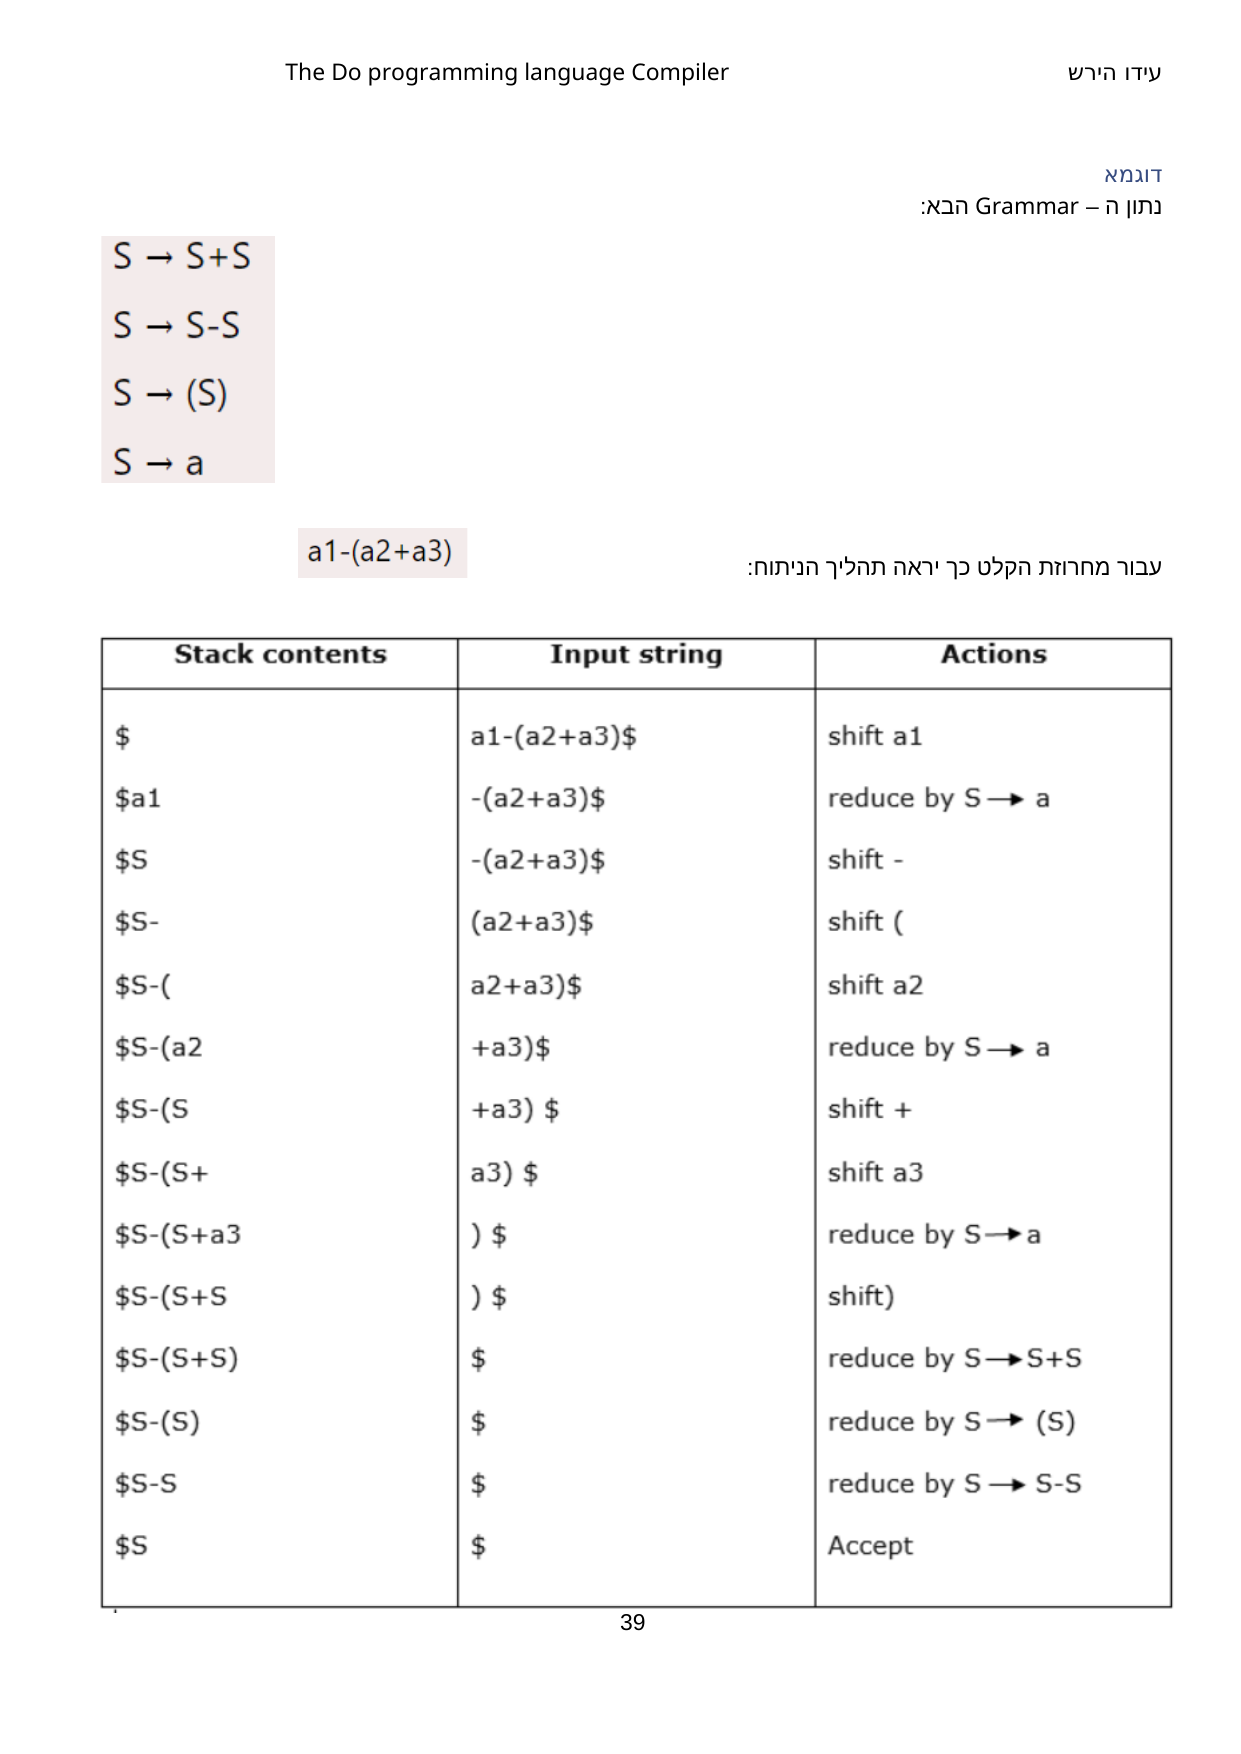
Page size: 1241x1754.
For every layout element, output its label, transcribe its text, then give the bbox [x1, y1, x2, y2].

subtitle דוגמא [103, 161, 1162, 188]
picture [101, 236, 275, 483]
picture [95, 630, 1179, 1613]
picture [298, 528, 468, 578]
text עבור מחרוזת הקלט כך יראה תהליך הניתוח: [103, 554, 1162, 581]
text נתון ה – Grammar הבא: [103, 190, 1162, 221]
